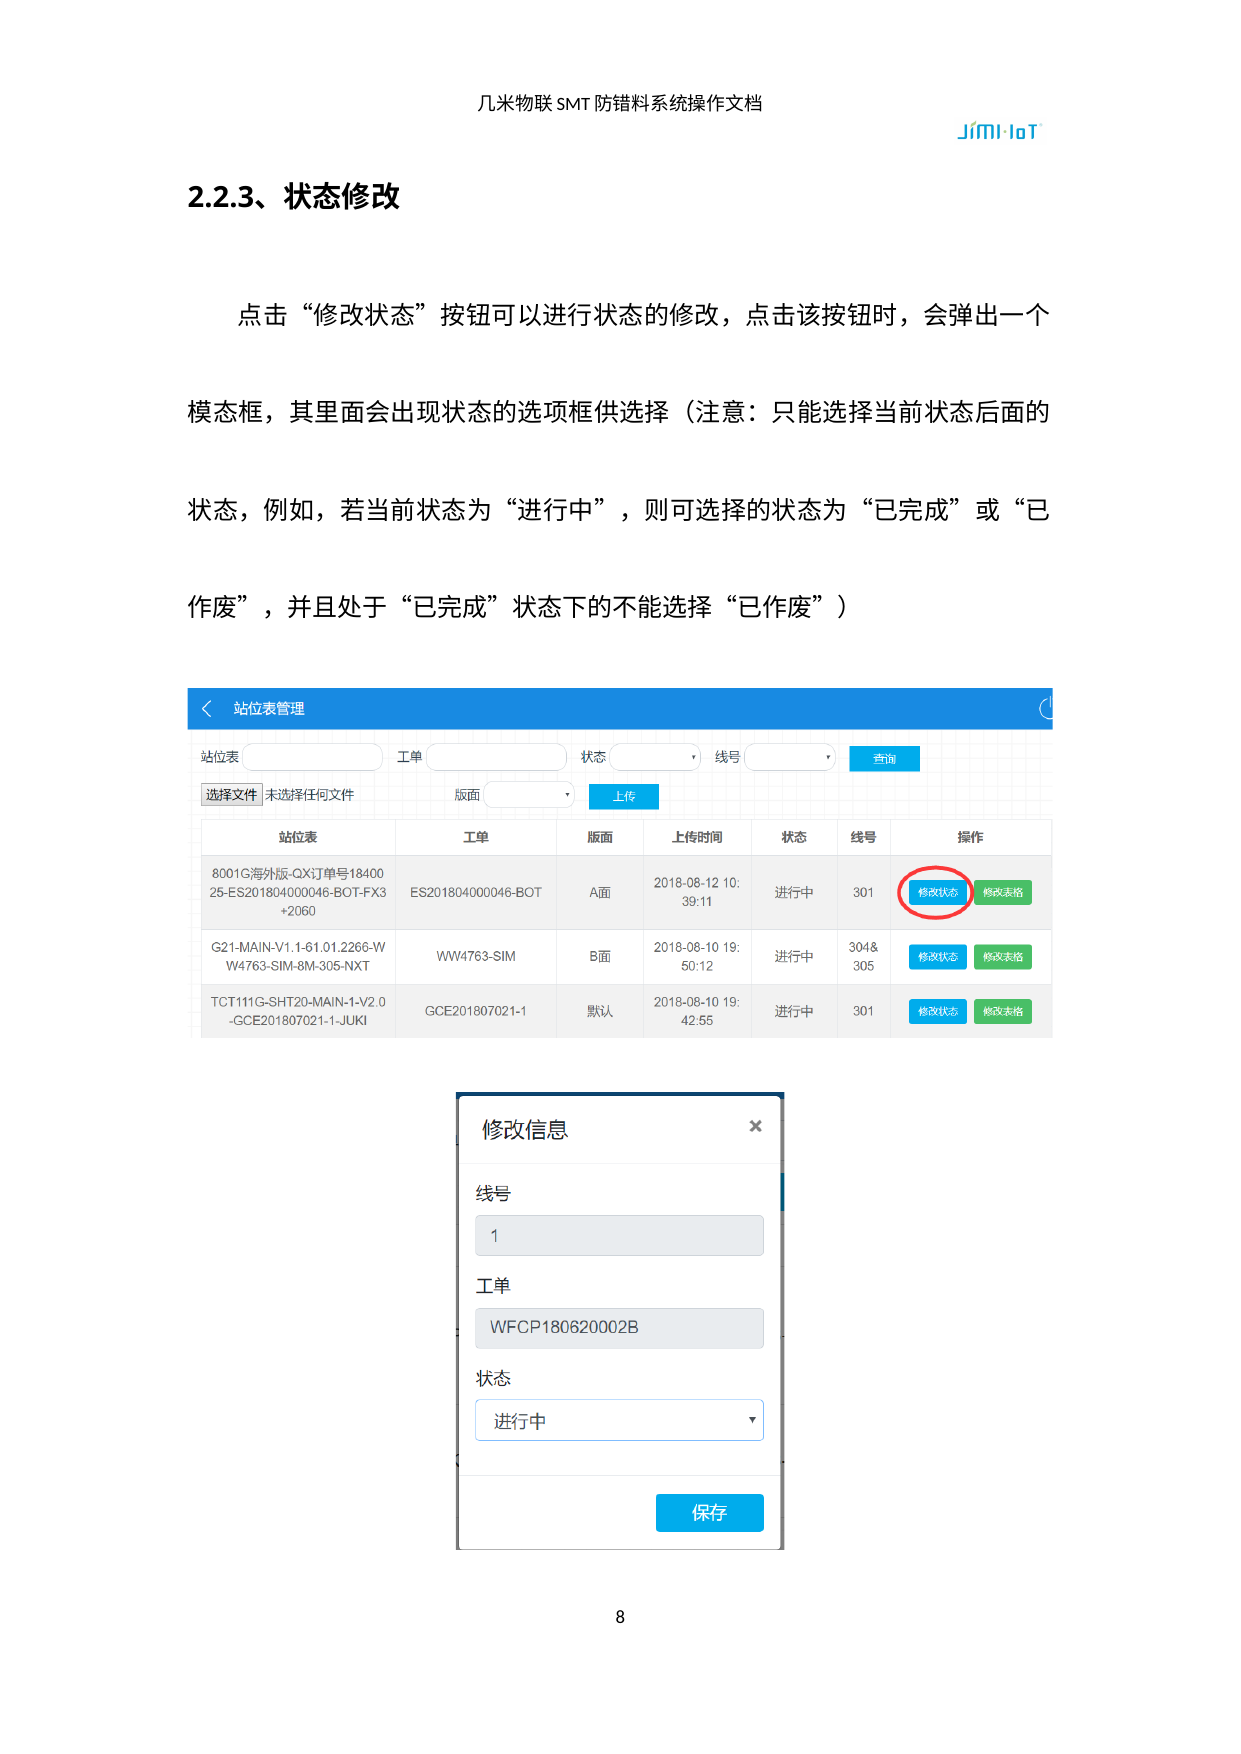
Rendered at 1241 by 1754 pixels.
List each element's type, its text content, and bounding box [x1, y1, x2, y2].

picture [455, 1092, 785, 1550]
picture [187, 688, 1053, 1038]
text 点击“修改状态”按钮可以进行状态的修改，点击该按钮时，会弹出一个模态框，其里面会出现状态的选项框供选择（注意：只能选择当前状态后面的状态，例如，若当前状态为“进行中”，则可选择的状态为“已完成”或“已作废”，并且处于“已完成”状态下的不能选择“已作废”） [187, 281, 1053, 638]
subtitle 2.2.3、状态修改 [187, 162, 1053, 227]
picture [954, 117, 1047, 145]
